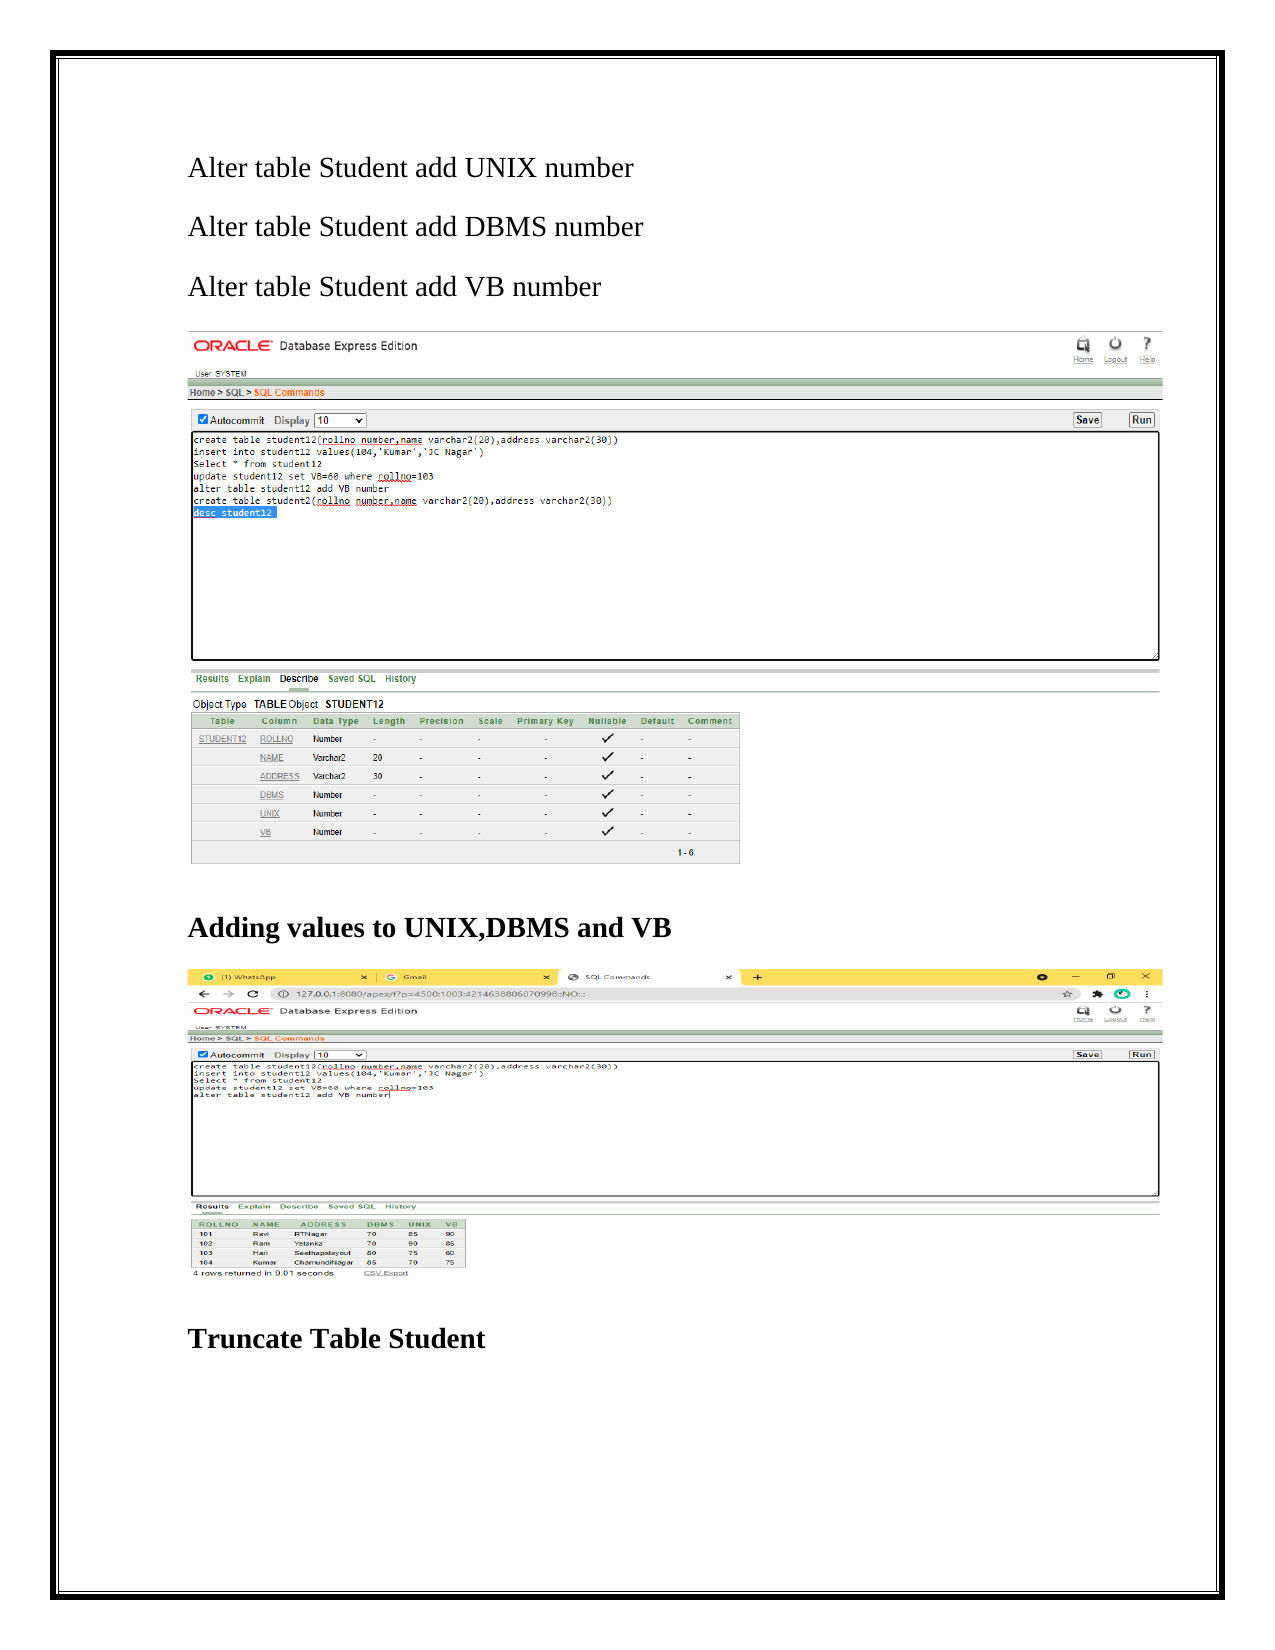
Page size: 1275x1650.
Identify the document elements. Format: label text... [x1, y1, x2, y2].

text Truncate Table Student [187, 1321, 1125, 1355]
text Alter table Student add DBMS number [187, 209, 1125, 243]
text Alter table Student add UNIX number [187, 150, 1125, 183]
text Adding values to UNIX,DBMS and VB [187, 910, 1125, 944]
picture [187, 969, 1163, 1297]
picture [187, 328, 1163, 885]
text Alter table Student add VB number [187, 269, 1125, 302]
